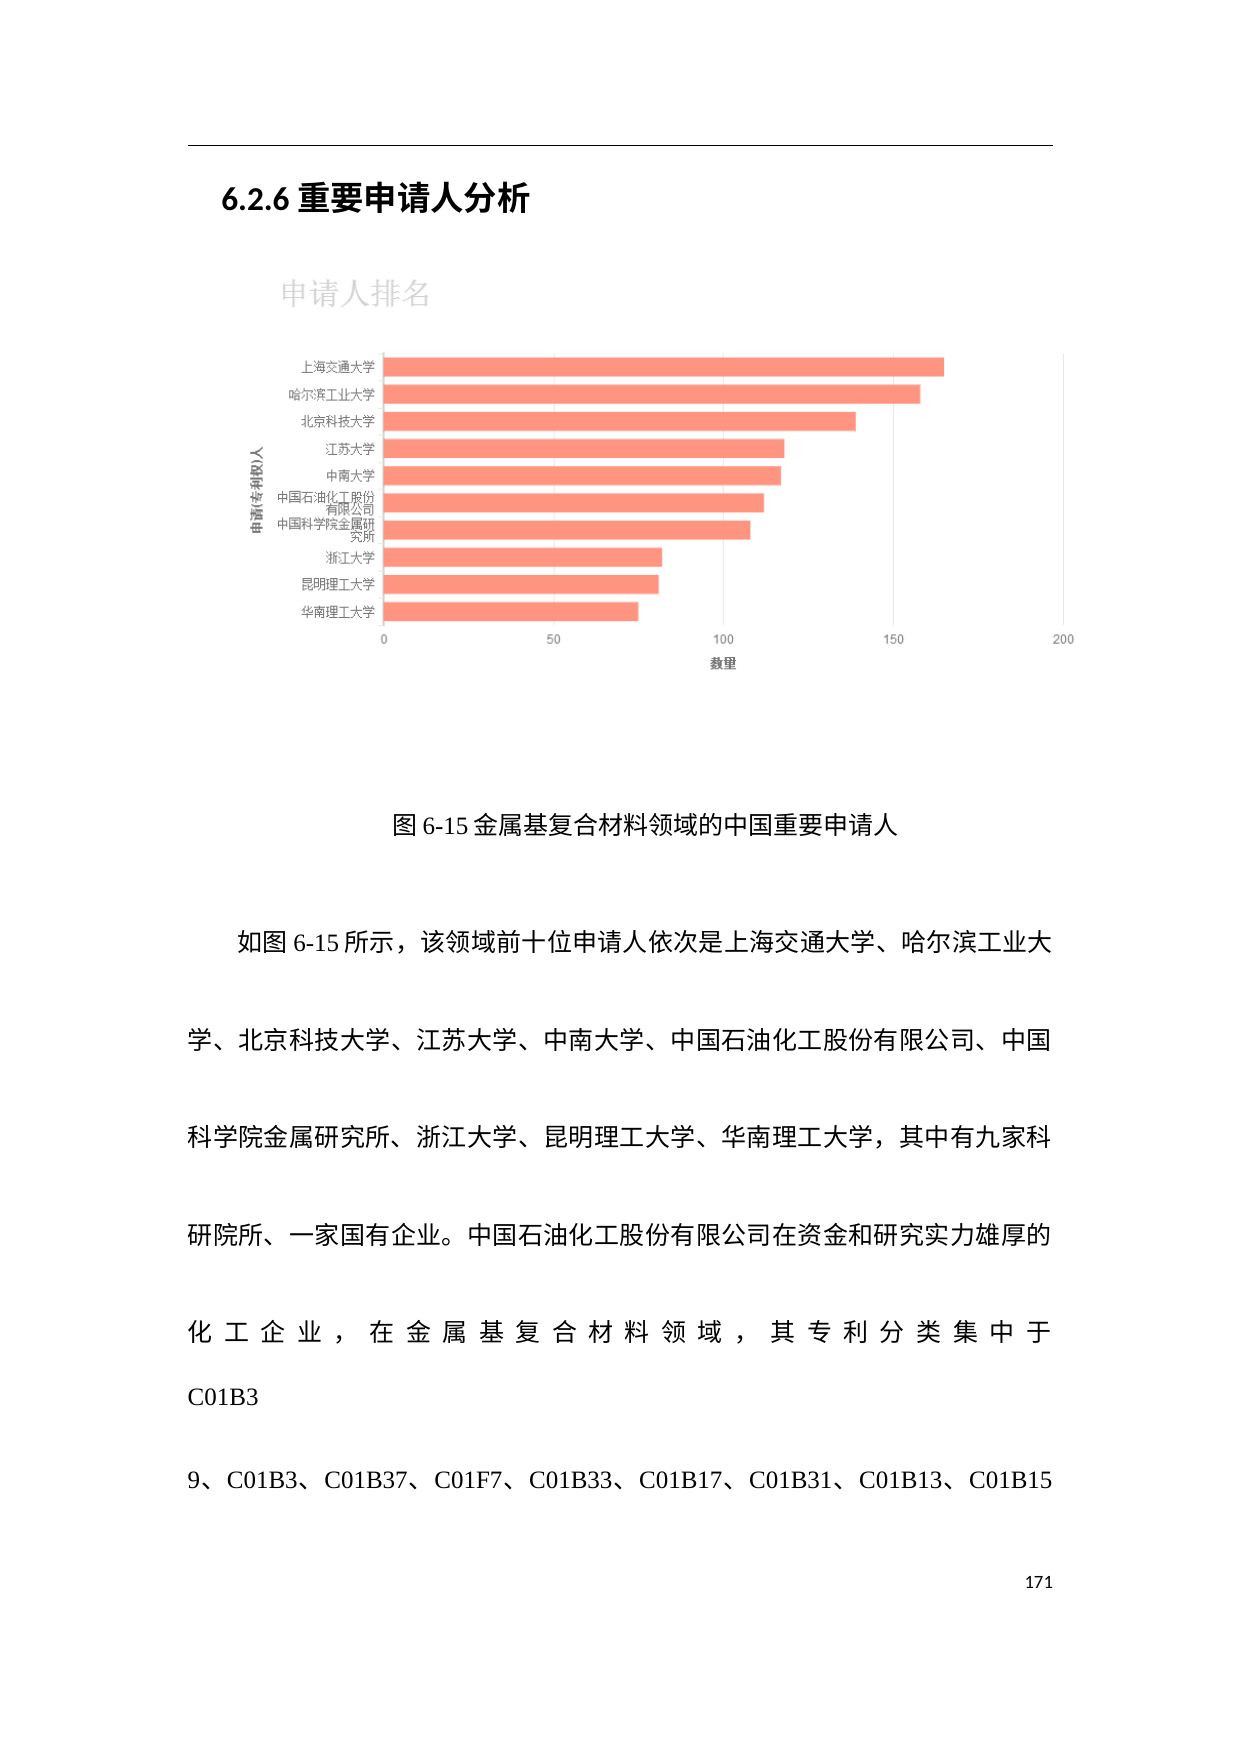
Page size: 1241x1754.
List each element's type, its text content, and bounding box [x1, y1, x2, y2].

picture [237, 255, 1104, 737]
subtitle 6.2.6 重要申请人分析 [187, 164, 1053, 229]
text 图6-15金属基复合材料领域的中国重要申请人 [187, 791, 1053, 856]
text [187, 908, 1053, 1510]
